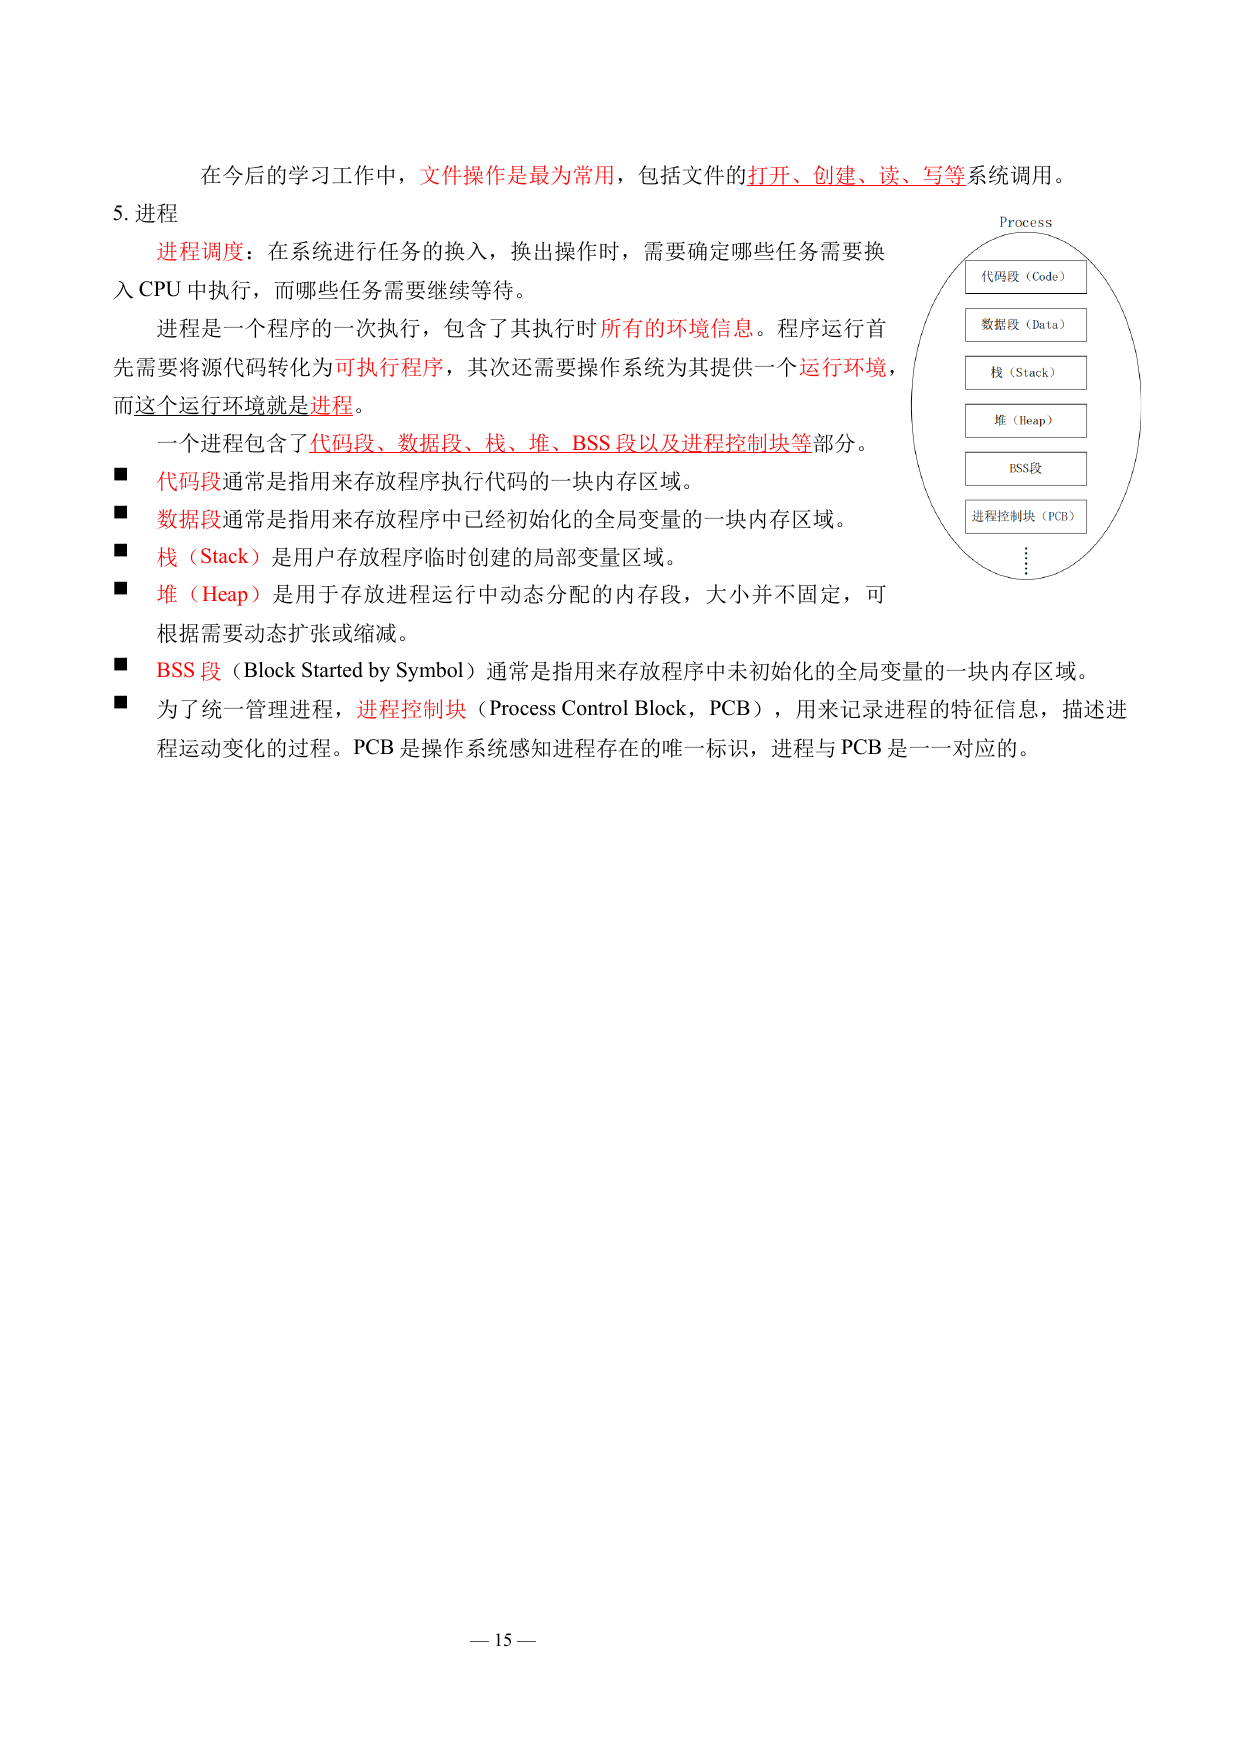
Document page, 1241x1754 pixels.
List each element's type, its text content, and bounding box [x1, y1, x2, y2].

list 数据段通常是指用来存放程序中已经初始化的全局变量的一块内存区域。 [112, 505, 905, 538]
text 一个进程包含了代码段、数据段、栈、堆、BSS段以及进程控制块等部分。 [112, 429, 905, 462]
list BSS段（Block Started by Symbol）通常是指用来存放程序中未初始化的全局变量的一块内存区域。 [112, 657, 1128, 690]
list 为了统一管理进程，进程控制块（Process Control Block，PCB），用来记录进程的特征信息，描述进程运动变化的过程。PCB是操作系统感知进程存在的唯一标识，进程与PCB是一一对应的。 [112, 695, 1128, 766]
list 栈（Stack）是用户存放程序临时创建的局部变量区域。 [112, 543, 905, 575]
list 代码段通常是指用来存放程序执行代码的一块内存区域。 [112, 467, 905, 500]
text 在今后的学习工作中，文件操作是最为常用，包括文件的打开、创建、读、写等系统调用。 [156, 162, 1128, 194]
picture [905, 211, 1141, 580]
text 进程调度：在系统进行任务的换入，换出操作时，需要确定哪些任务需要换入CPU中执行，而哪些任务需要继续等待。 [112, 237, 905, 309]
list 堆（Heap）是用于存放进程运行中动态分配的内存段，大小并不固定，可根据需要动态扩张或缩减。 [112, 581, 1128, 652]
list 进程 [112, 199, 1128, 232]
text 进程是一个程序的一次执行，包含了其执行时所有的环境信息。程序运行首先需要将源代码转化为可执行程序，其次还需要操作系统为其提供一个运行环境，而这个运行环境就是进程。 [112, 314, 905, 424]
